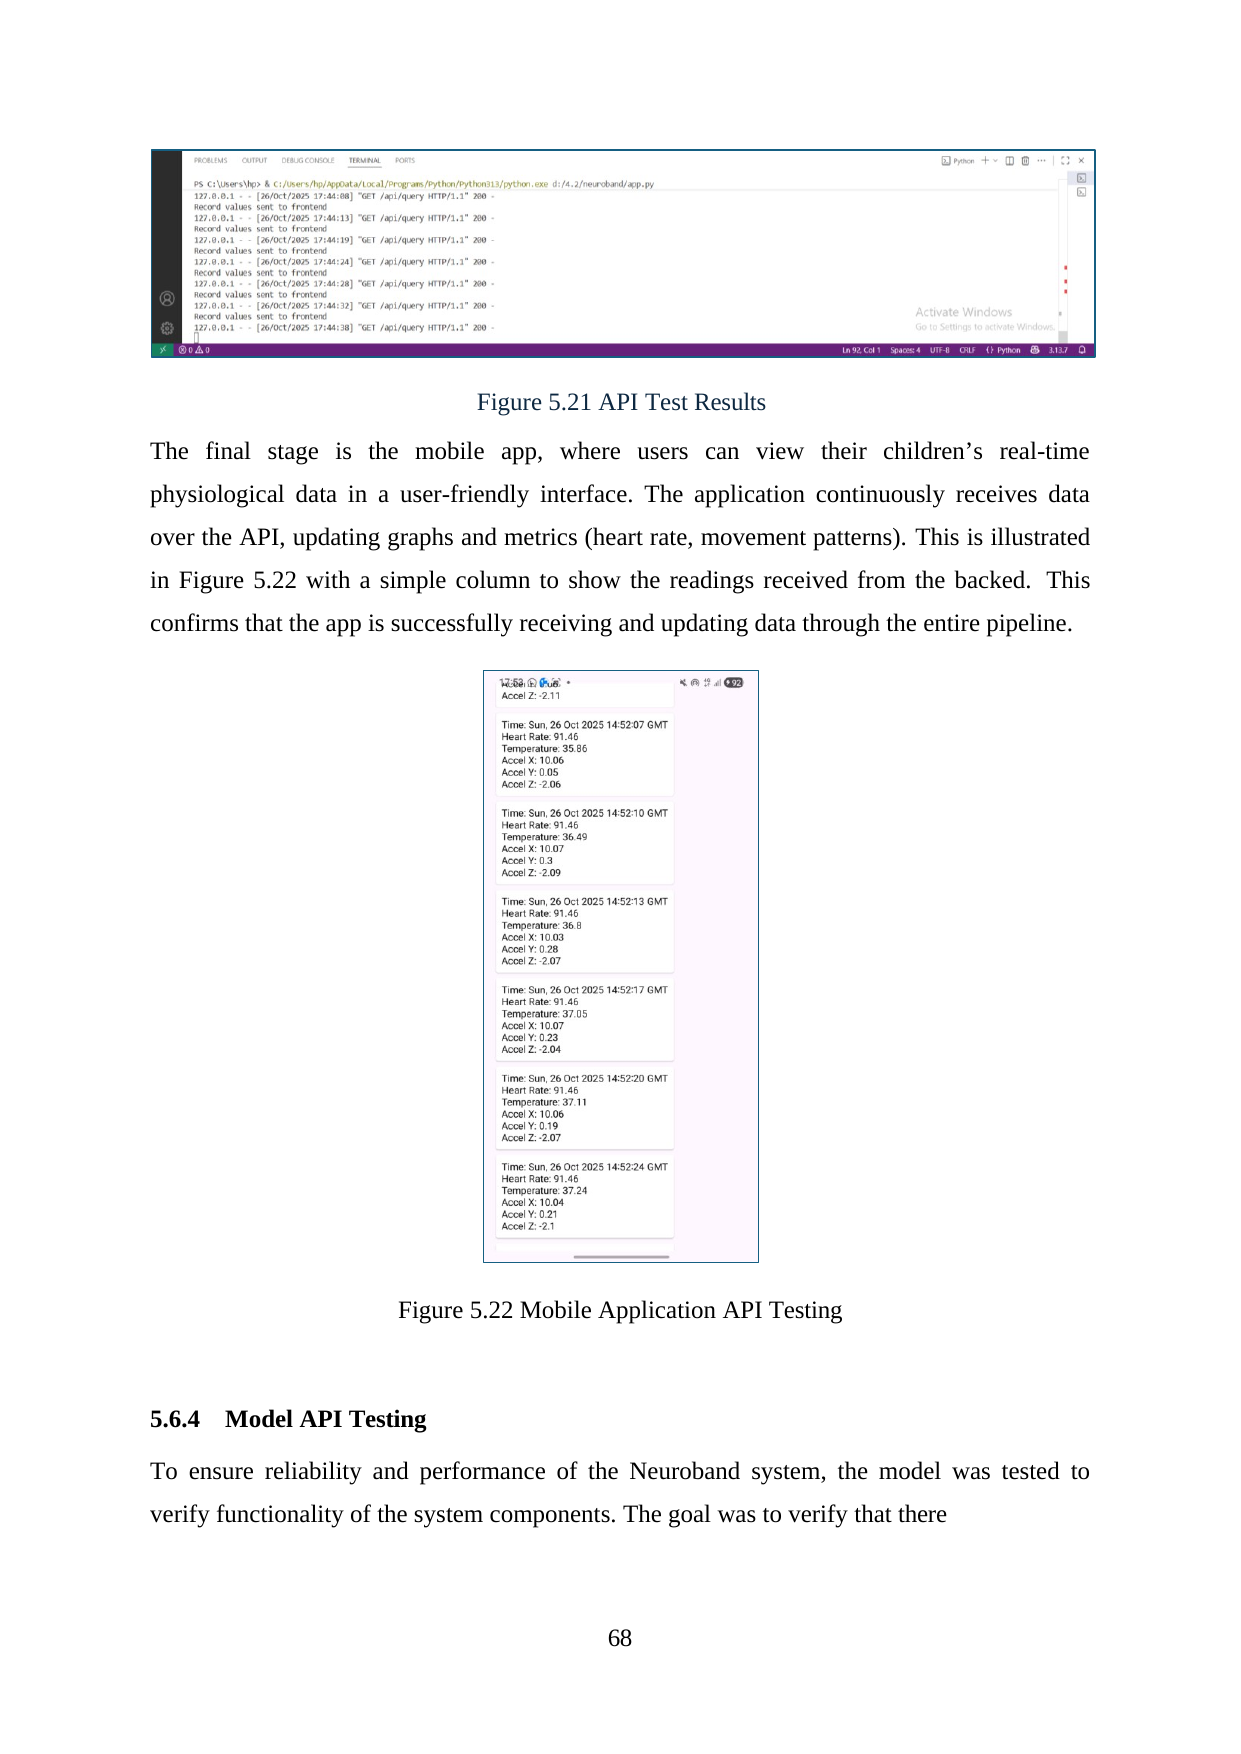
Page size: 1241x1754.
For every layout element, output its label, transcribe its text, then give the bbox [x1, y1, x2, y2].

picture [152, 151, 1094, 356]
text To ensure reliability and performance of the Neuroband system, the model was tested to verify functionality of the system components. The goal was to verify that there [150, 1456, 1091, 1528]
text The final stage is the mobile app, where users can view their children’s real-time physiological data in a user-friendly interface. The application continuously receives data over the API, updating graphs and metrics (heart rate, movement patterns). This is illustrated in Figure 5.22 with a simple column to show the readings received from the backed. This confirms that the app is successfully receiving and updating data through the entire pipeline. [150, 436, 1091, 637]
text Figure 5.22 Mobile Application API Testing [148, 1295, 1093, 1324]
text Figure 5.21 API Test Results [477, 387, 1107, 415]
picture [484, 671, 758, 1262]
subtitle Model API Testing [150, 1404, 1107, 1433]
